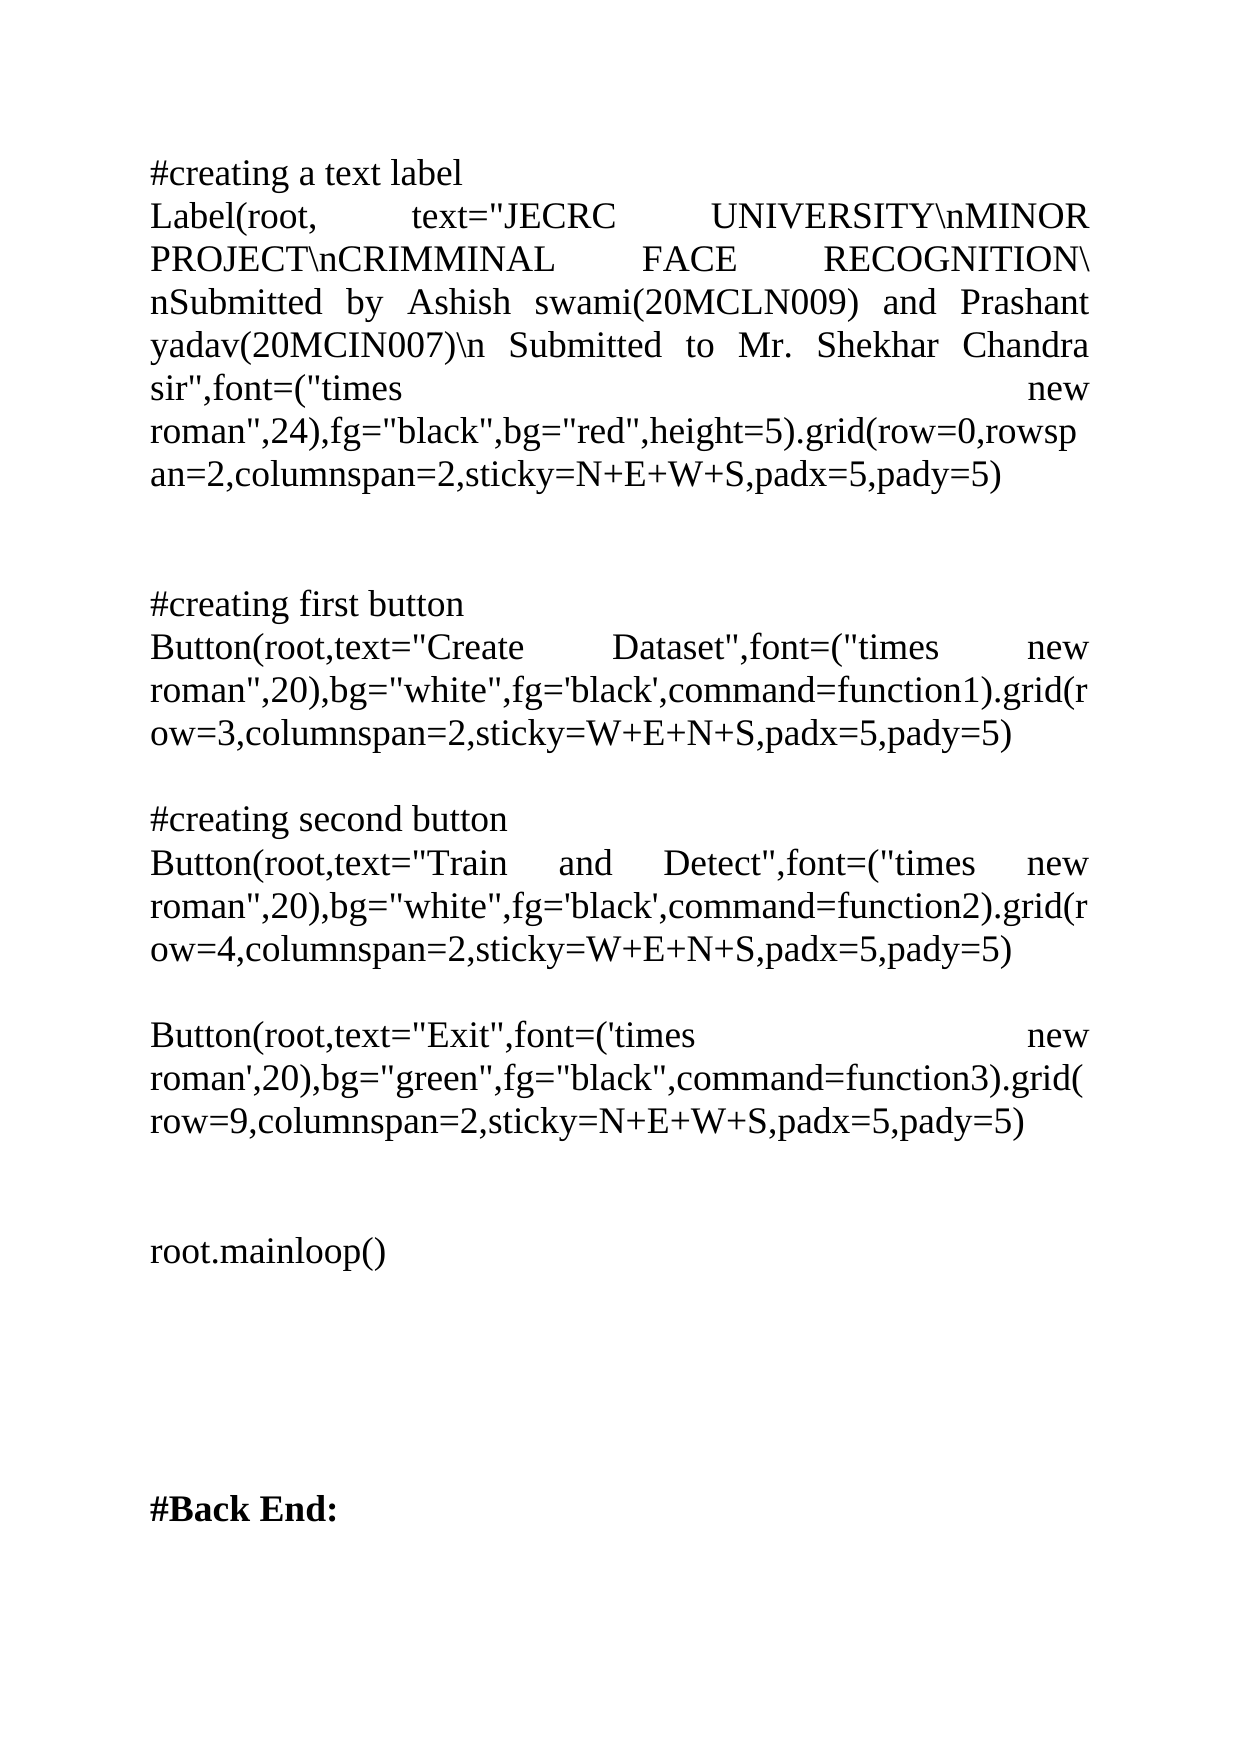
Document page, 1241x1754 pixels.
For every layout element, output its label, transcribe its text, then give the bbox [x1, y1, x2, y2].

text #Back End: [150, 1487, 1090, 1530]
text #creating a text label [150, 150, 1090, 193]
text Button(root,text="Exit",font=('times new roman',20),bg="green",fg="black",command=function3).grid(row=9,columnspan=2,sticky=N+E+W+S,padx=5,pady=5) [150, 1012, 1090, 1142]
text Label(root, text="JECRC UNIVERSITY\nMINOR PROJECT\nCRIMMINAL FACE RECOGNITION\nSubmitted by Ashish swami(20MCLN009) and Prashant yadav(20MCIN007)\n Submitted to Mr. Shekhar Chandra sir",font=("times new roman",24),fg="black",bg="red",height=5).grid(row=0,rowspan=2,columnspan=2,sticky=N+E+W+S,padx=5,pady=5) [150, 193, 1090, 495]
text #creating first button [150, 581, 1090, 624]
text Button(root,text="Train and Detect",font=("times new roman",20),bg="white",fg='black',command=function2).grid(row=4,columnspan=2,sticky=W+E+N+S,padx=5,pady=5) [150, 840, 1090, 969]
text root.mainloop() [150, 1228, 1090, 1271]
text Button(root,text="Create Dataset",font=("times new roman",20),bg="white",fg='black',command=function1).grid(row=3,columnspan=2,sticky=W+E+N+S,padx=5,pady=5) [150, 624, 1090, 754]
text #creating second button [150, 797, 1090, 840]
